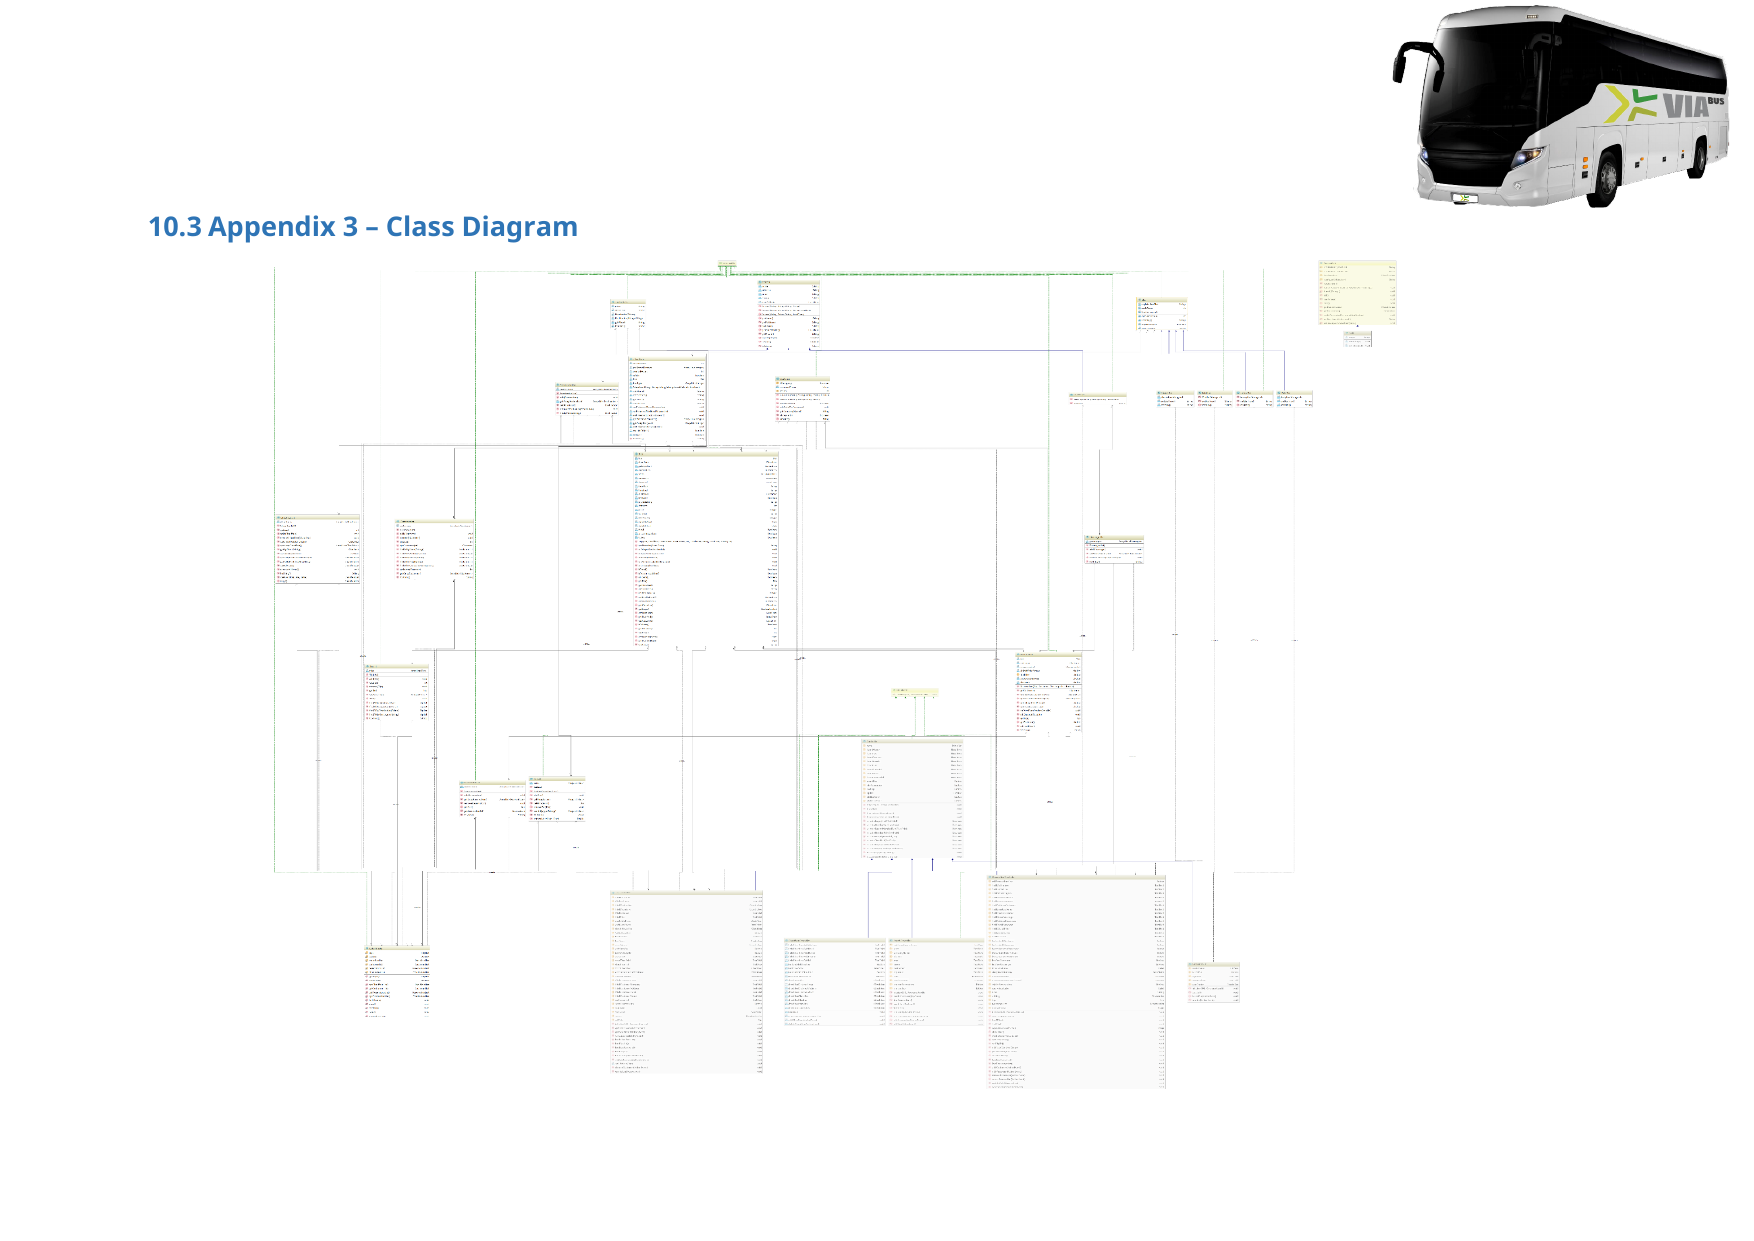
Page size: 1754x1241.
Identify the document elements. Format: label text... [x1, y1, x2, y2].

picture [1387, 0, 1732, 213]
subtitle Appendix 3 – Class Diagram [148, 207, 1606, 244]
picture [271, 258, 1395, 1087]
